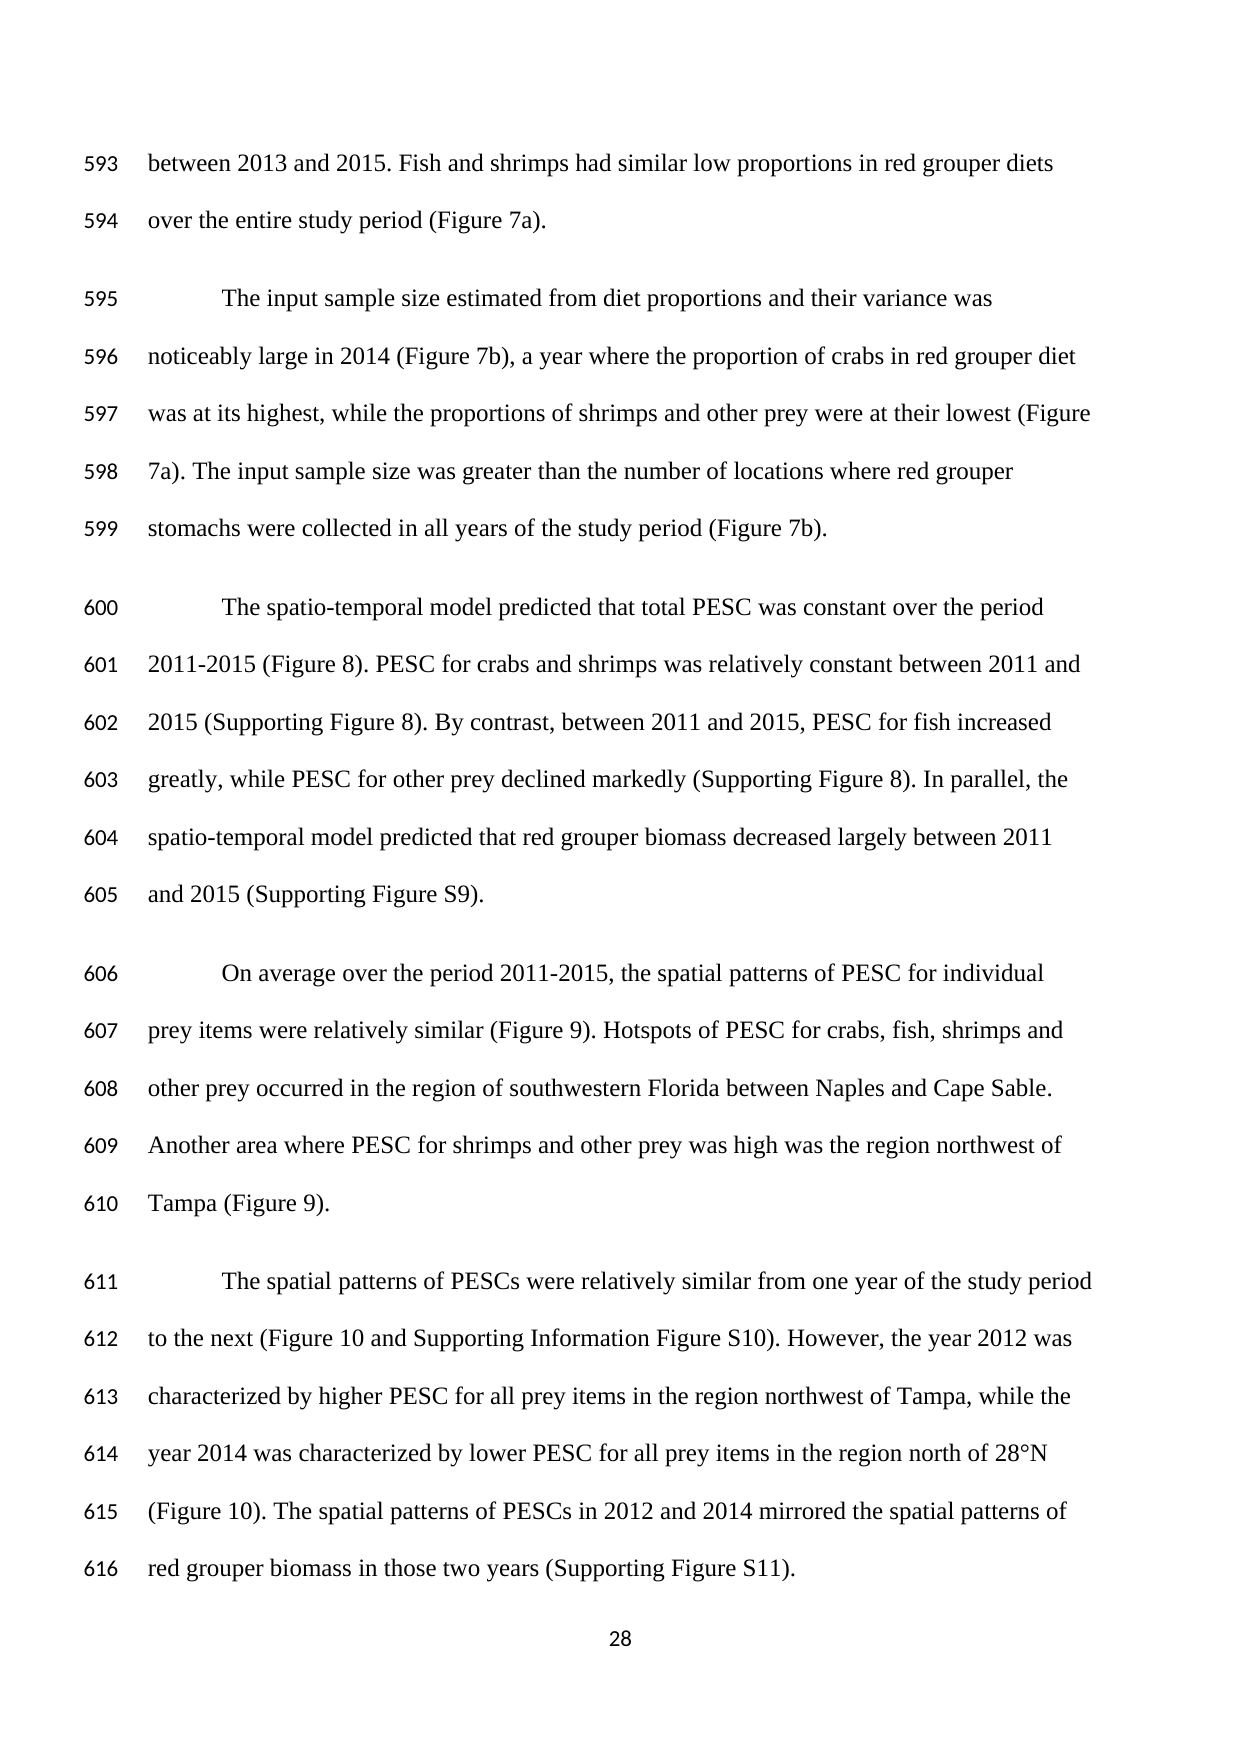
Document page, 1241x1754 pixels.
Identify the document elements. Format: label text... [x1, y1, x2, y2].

text The input sample size estimated from diet proportions and their variance was noticeably large in 2014 (Figure 7b), a year where the proportion of crabs in red grouper diet was at its highest, while the proportions of shrimps and other prey were at their lowest (Figure 7a). The input sample size was greater than the number of locations where red grouper stomachs were collected in all years of the study period (Figure 7b). [148, 283, 1093, 542]
text The spatial patterns of PESCs were relatively similar from one year of the study period to the next (Figure 10 and Supporting Information Figure S10). However, the year 2012 was characterized by higher PESC for all prey items in the region northwest of Tampa, while the year 2014 was characterized by lower PESC for all prey items in the region north of 28°N (Figure 10). The spatial patterns of PESCs in 2012 and 2014 mirrored the spatial patterns of red grouper biomass in those two years (Supporting Figure S11). [148, 1266, 1093, 1582]
text The spatio-temporal model predicted that total PESC was constant over the period 2011-2015 (Figure 8). PESC for crabs and shrimps was relatively constant between 2011 and 2015 (Supporting Figure 8). By contrast, between 2011 and 2015, PESC for fish increased greatly, while PESC for other prey declined markedly (Supporting Figure 8). In parallel, the spatio-temporal model predicted that red grouper biomass decreased largely between 2011 and 2015 (Supporting Figure S9). [148, 592, 1093, 908]
text On average over the period 2011-2015, the spatial patterns of PESC for individual prey items were relatively similar (Figure 9). Hotspots of PESC for crabs, fish, shrimps and other prey occurred in the region of southwestern Florida between Naples and Cape Sable. Another area where PESC for shrimps and other prey was high was the region northwest of Tampa (Figure 9). [148, 958, 1093, 1216]
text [148, 148, 1093, 234]
